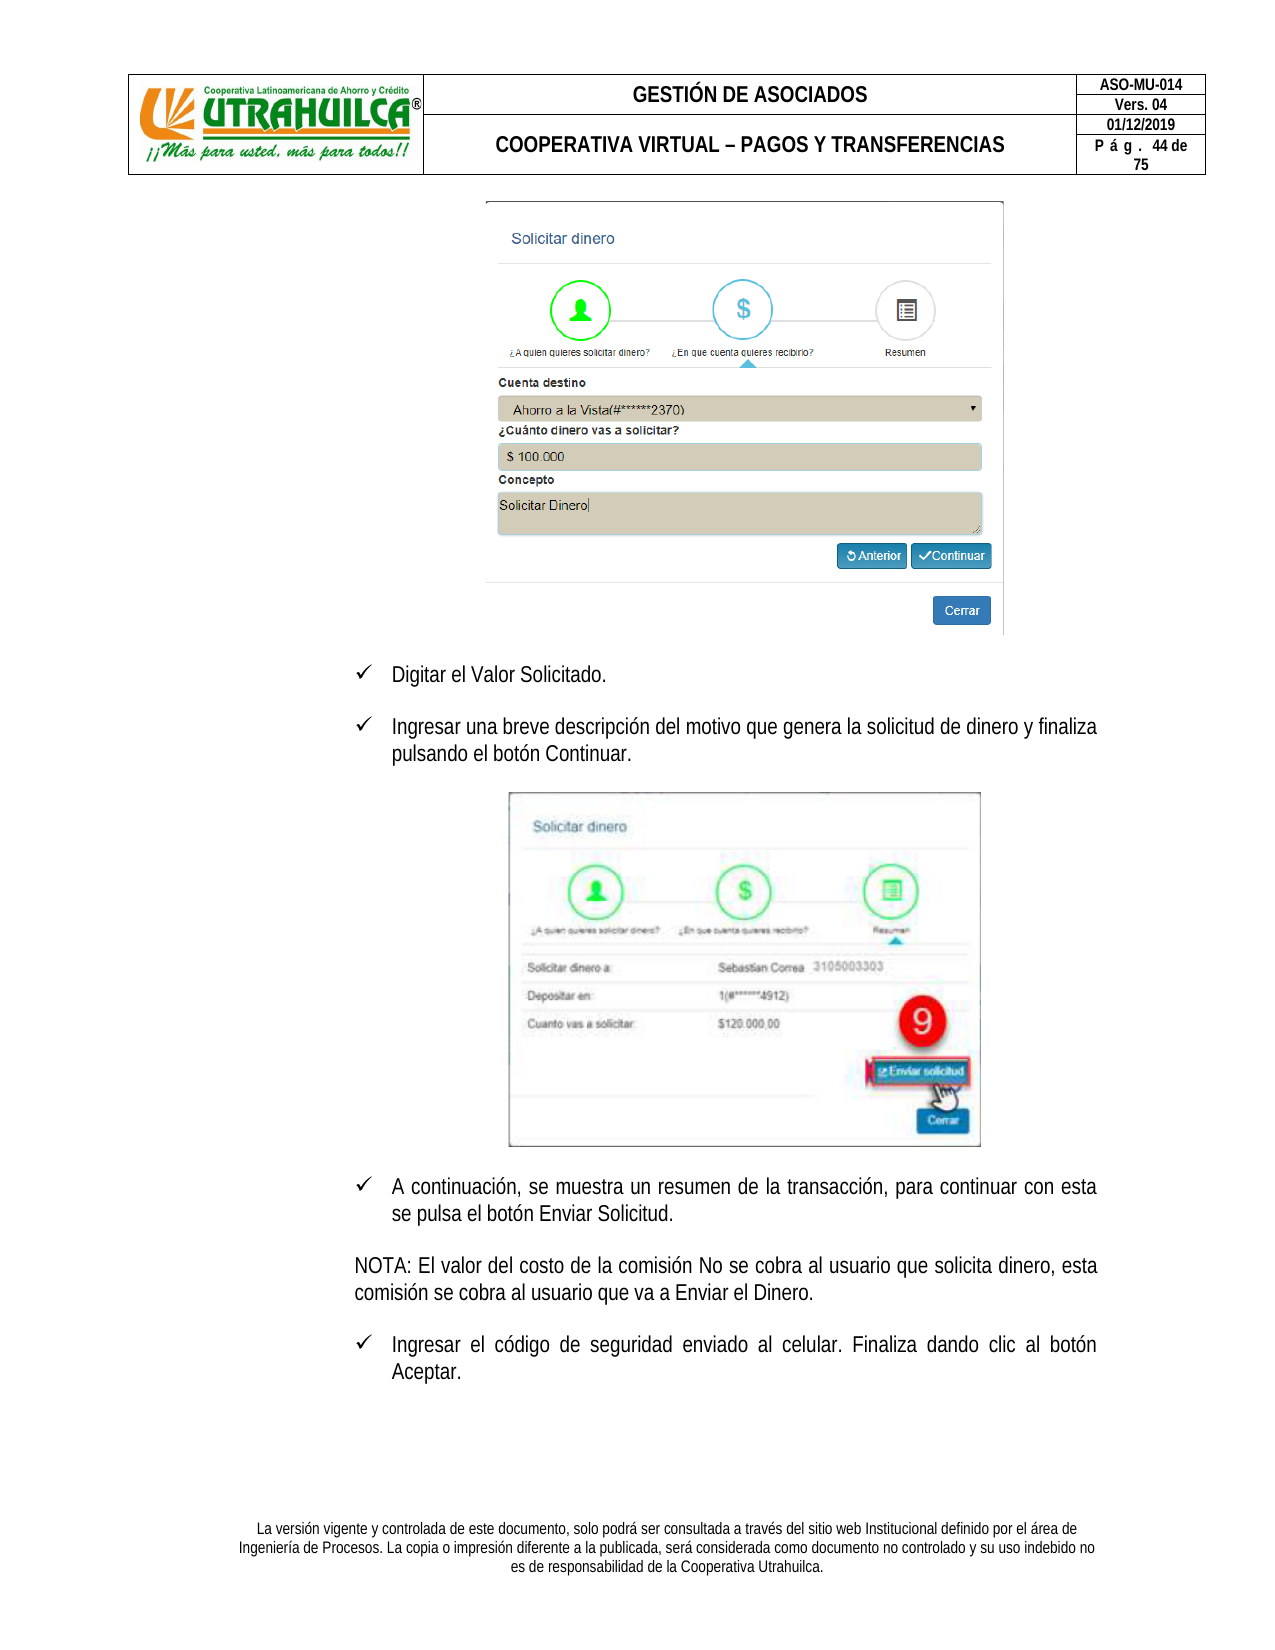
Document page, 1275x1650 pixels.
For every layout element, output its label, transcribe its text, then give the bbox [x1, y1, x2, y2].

list A continuación, se muestra un resumen de la transacción, para continuar con esta se pulsa el botón Enviar Solicitud. [354, 1173, 1098, 1226]
picture [139, 86, 422, 162]
list Digitar el Valor Solicitado. [354, 661, 1098, 687]
text NOTA: El valor del costo de la comisión No se cobra al usuario que solicita dinero, esta comisión se cobra al usuario que va a Enviar el Dinero. [354, 1252, 1098, 1305]
picture [485, 201, 1004, 635]
picture [508, 792, 981, 1147]
list Ingresar una breve descripción del motivo que genera la solicitud de dinero y finaliza pulsando el botón Continuar. [354, 713, 1098, 766]
list Ingresar el código de seguridad enviado al celular. Finaliza dando clic al botón Aceptar. [354, 1331, 1098, 1384]
